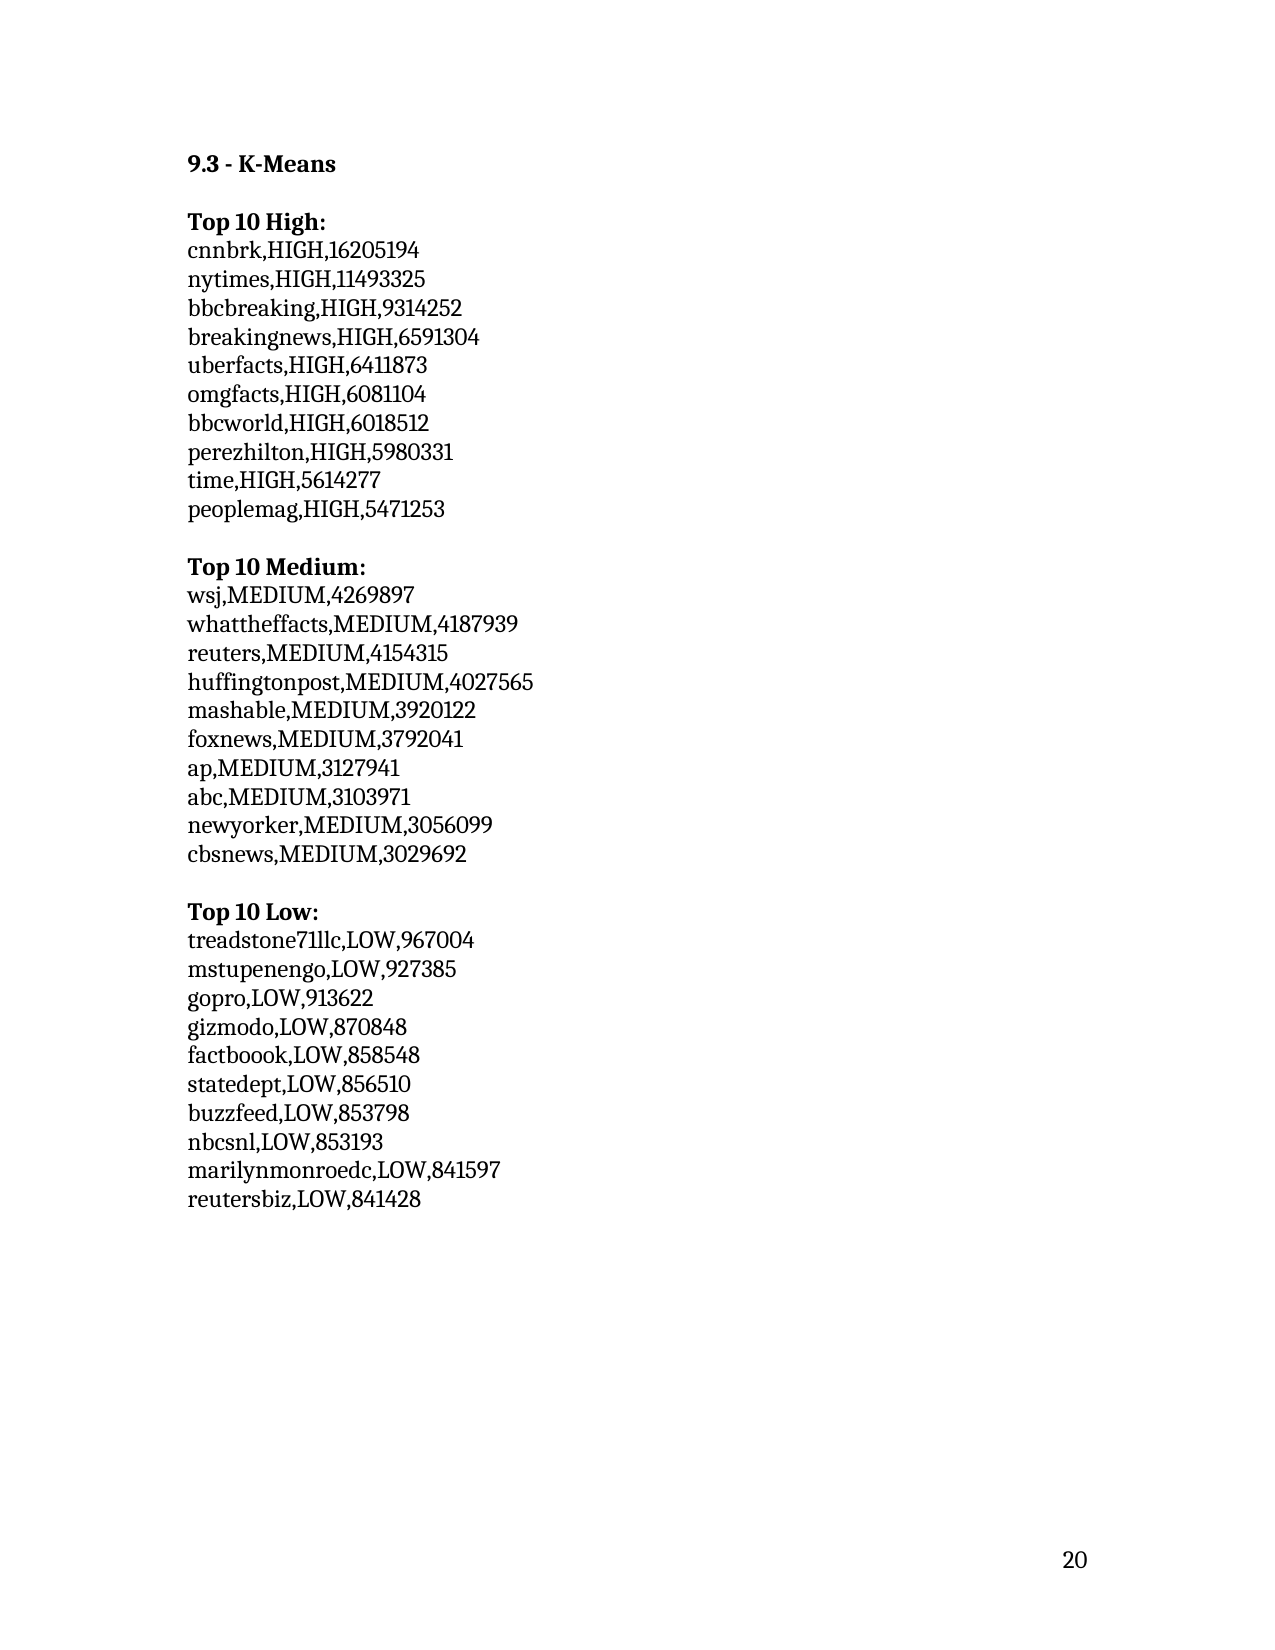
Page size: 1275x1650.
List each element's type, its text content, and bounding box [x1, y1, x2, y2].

text Top 10 Low: [187, 897, 1087, 926]
text marilynmonroedc,LOW,841597 [187, 1156, 1087, 1185]
text factboook,LOW,858548 [187, 1041, 1087, 1070]
text abc,MEDIUM,3103971 [187, 782, 1087, 811]
text mashable,MEDIUM,3920122 [187, 696, 1087, 725]
text perezhilton,HIGH,5980331 [187, 437, 1087, 466]
text mstupenengo,LOW,927385 [187, 955, 1087, 984]
text whattheffacts,MEDIUM,4187939 [187, 610, 1087, 639]
text breakingnews,HIGH,6591304 [187, 322, 1087, 351]
text bbcbreaking,HIGH,9314252 [187, 294, 1087, 322]
text ap,MEDIUM,3127941 [187, 754, 1087, 782]
text reuters,MEDIUM,4154315 [187, 639, 1087, 667]
text statedept,LOW,856510 [187, 1070, 1087, 1099]
text newyorker,MEDIUM,3056099 [187, 811, 1087, 840]
text nytimes,HIGH,11493325 [187, 265, 1087, 294]
text Top 10 Medium: [187, 552, 1087, 581]
text buzzfeed,LOW,853798 [187, 1099, 1087, 1127]
text omgfacts,HIGH,6081104 [187, 380, 1087, 409]
text reutersbiz,LOW,841428 [187, 1185, 1087, 1214]
text nbcsnl,LOW,853193 [187, 1127, 1087, 1156]
text treadstone71llc,LOW,967004 [187, 926, 1087, 955]
text uberfacts,HIGH,6411873 [187, 351, 1087, 380]
text cnnbrk,HIGH,16205194 [187, 236, 1087, 265]
text gizmodo,LOW,870848 [187, 1012, 1087, 1041]
text cbsnews,MEDIUM,3029692 [187, 840, 1087, 869]
text peoplemag,HIGH,5471253 [187, 495, 1087, 524]
text foxnews,MEDIUM,3792041 [187, 725, 1087, 754]
text huffingtonpost,MEDIUM,4027565 [187, 667, 1087, 696]
text time,HIGH,5614277 [187, 466, 1087, 495]
text wsj,MEDIUM,4269897 [187, 581, 1087, 610]
text Top 10 High: [187, 207, 1087, 236]
text 9.3 - K-Means [187, 150, 1087, 179]
text bbcworld,HIGH,6018512 [187, 409, 1087, 437]
text gopro,LOW,913622 [187, 984, 1087, 1012]
